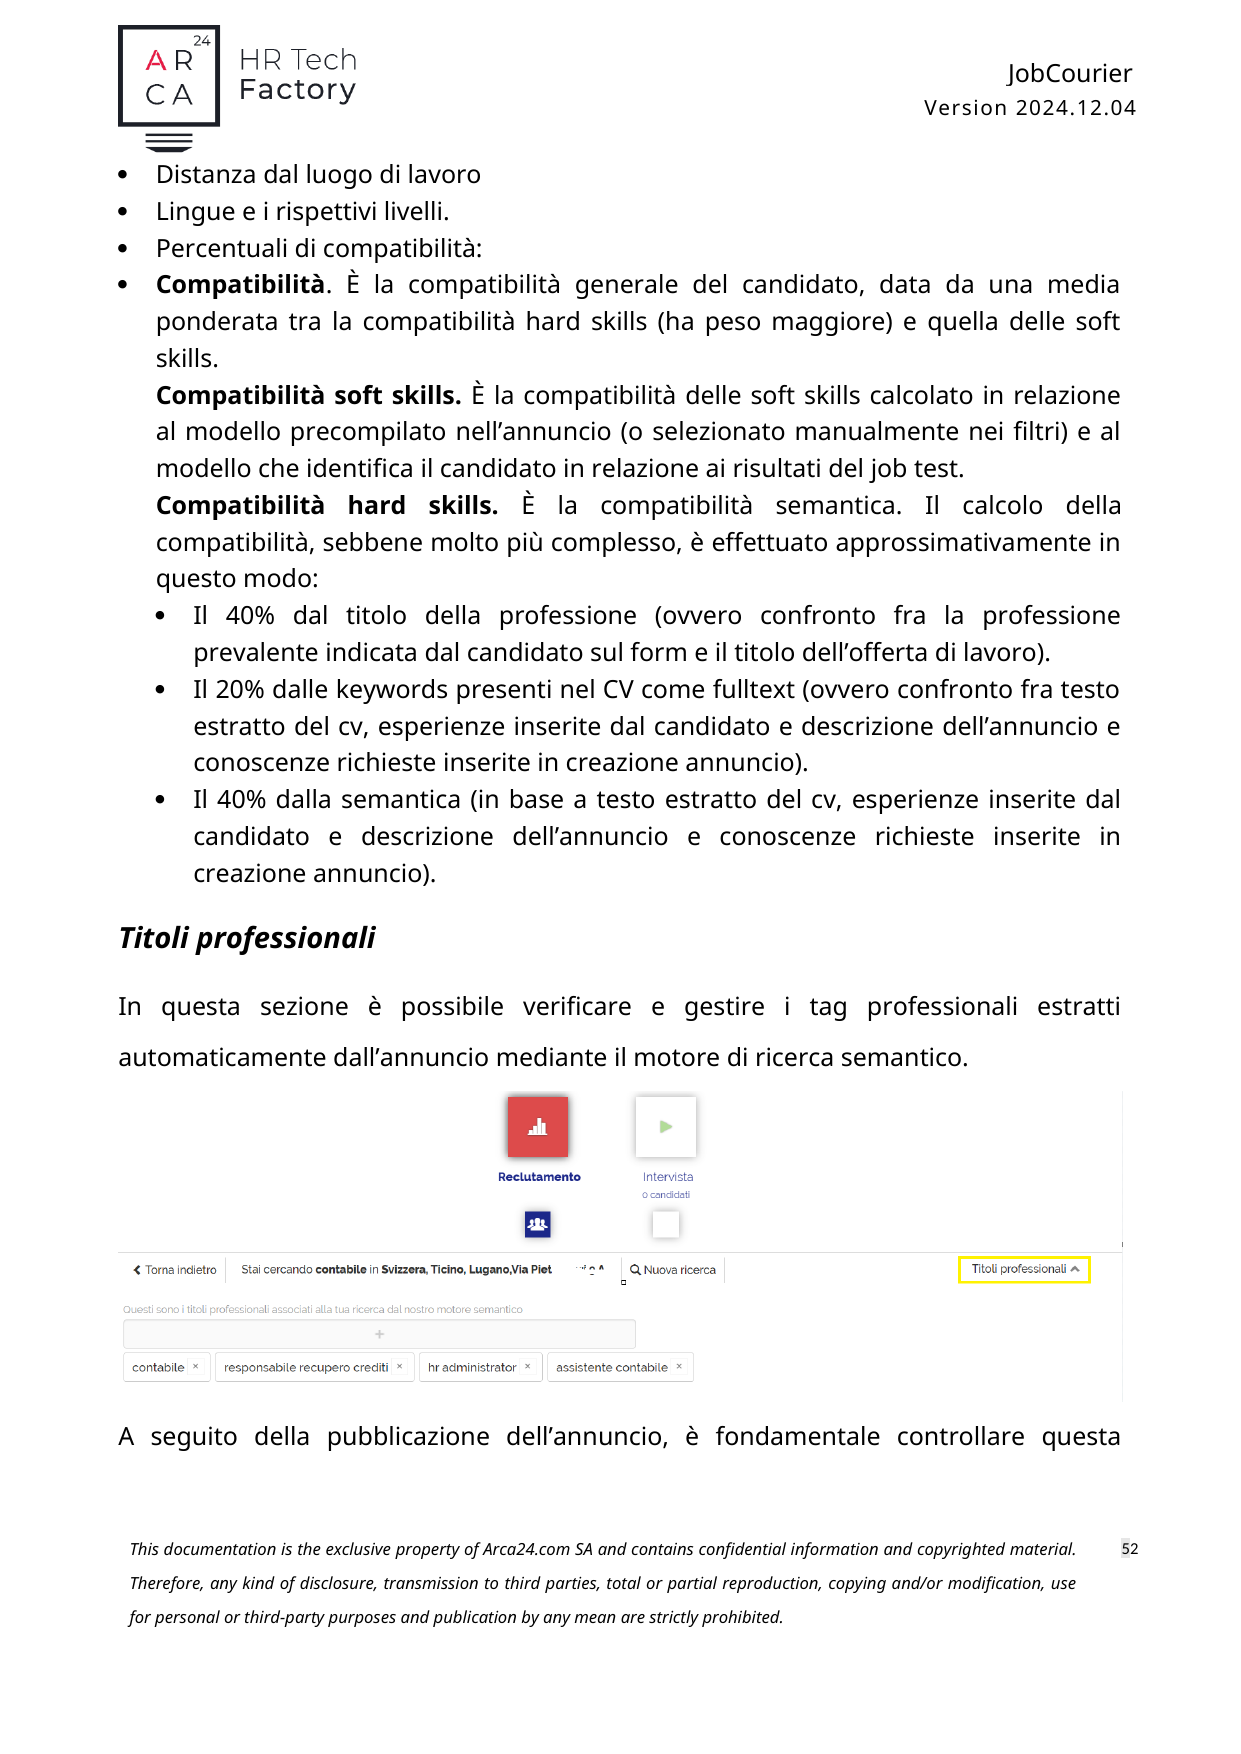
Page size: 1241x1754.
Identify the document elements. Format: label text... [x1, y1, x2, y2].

list Compatibilità. È la compatibilità generale del candidato, data da una media ponderata tra la compatibilità hard skills (ha peso maggiore) e quella delle soft skills. [118, 267, 1122, 374]
list Il 20% dalle keywords presenti nel CV come fulltext (ovvero confronto fra testo estratto del cv, esperienze inserite dal candidato e descrizione dell’annuncio e conoscenze richieste inserite in creazione annuncio). [156, 671, 1122, 779]
list Il 40% dalla semantica (in base a testo estratto del cv, esperienze inserite dal candidato e descrizione dell’annuncio e conoscenze richieste inserite in creazione annuncio). [156, 782, 1122, 889]
picture [118, 1091, 1123, 1402]
subtitle Titoli professionali [118, 917, 1122, 957]
picture [112, 22, 360, 155]
list Lingue e i rispettivi livelli. [118, 193, 1122, 227]
list Percentuali di compatibilità: [118, 230, 1122, 264]
list Compatibilità soft skills. È la compatibilità delle soft skills calcolato in relazione al modello precompilato nell’annuncio (o selezionato manualmente nei filtri) e al modello che identifica il candidato in relazione ai risultati del job test. [156, 377, 1122, 485]
list Distanza dal luogo di lavoro [118, 157, 1122, 191]
text In questa sezione è possibile verificare e gestire i tag professionali estratti automaticamente dall’annuncio mediante il motore di ricerca semantico. [118, 989, 1122, 1074]
list Il 40% dal titolo della professione (ovvero confronto fra la professione prevalente indicata dal candidato sul form e il titolo dell’offerta di lavoro). [156, 598, 1122, 669]
list Compatibilità hard skills. È la compatibilità semantica. Il calcolo della compatibilità, sebbene molto più complesso, è effettuato approssimativamente in questo modo: [156, 488, 1122, 595]
